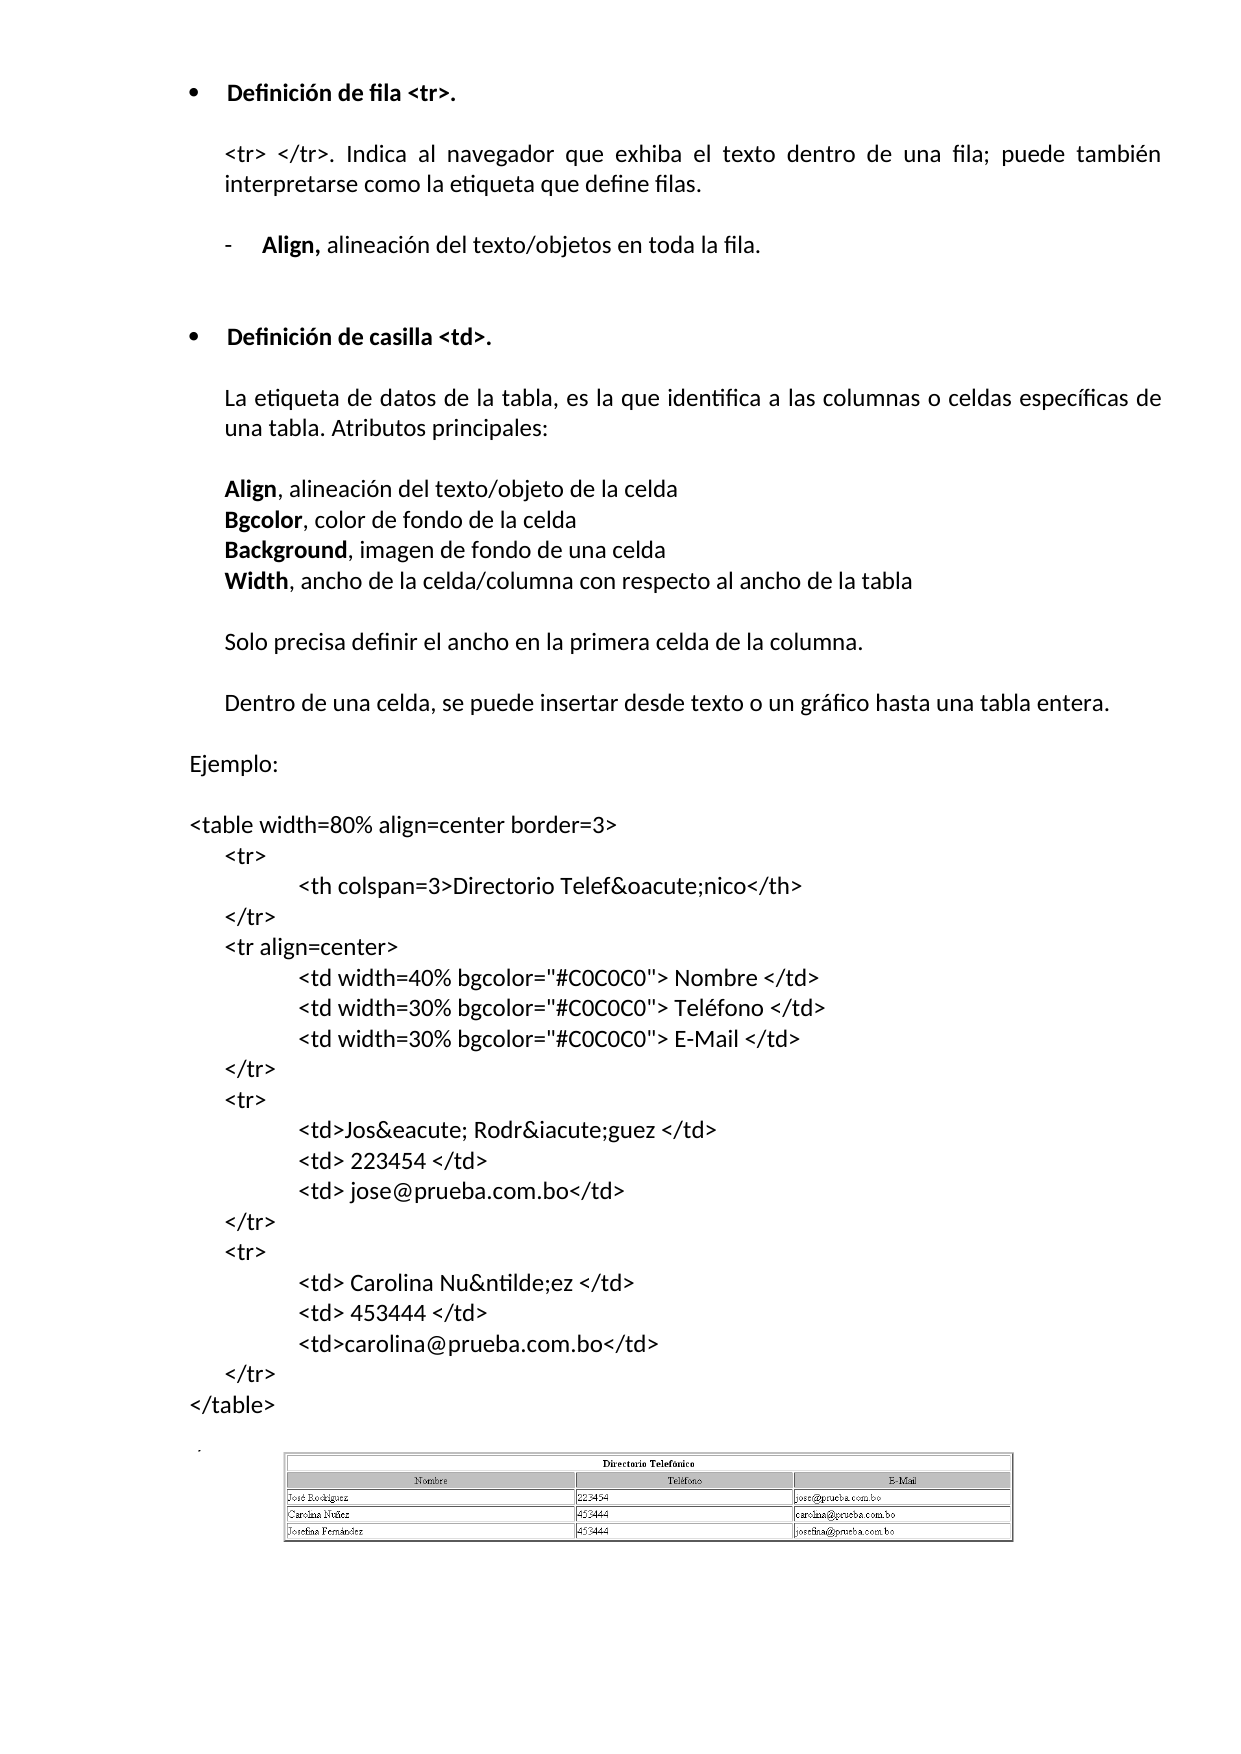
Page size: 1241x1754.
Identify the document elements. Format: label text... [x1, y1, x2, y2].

text </tr> [189, 1053, 1163, 1084]
list Dentro de una celda, se puede insertar desde texto o un gráfico hasta una tabla entera. [224, 687, 1163, 718]
list Background, imagen de fondo de una celda [224, 534, 1163, 565]
text <td width=30% bgcolor="#C0C0C0"> Teléfono </td> [228, 992, 1163, 1023]
list <tr> </tr>. Indica al navegador que exhiba el texto dentro de una fila; puede también interpretarse como la etiqueta que define filas. [224, 138, 1163, 199]
text <td> Carolina Nu&ntilde;ez </td> [263, 1267, 1163, 1298]
text <tr> [189, 1237, 1163, 1267]
text <tr> [189, 1084, 1163, 1114]
list Definición de fila <tr>. [189, 77, 1163, 107]
list La etiqueta de datos de la tabla, es la que identifica a las columnas o celdas específicas de una tabla. Atributos principales: [224, 382, 1163, 443]
text <th colspan=3>Directorio Telef&oacute;nico</th> [189, 870, 1163, 901]
text </tr> [189, 901, 1163, 931]
list Definición de casilla <td>. [189, 321, 1163, 351]
list Align, alineación del texto/objeto de la celda [224, 473, 1163, 504]
text </table> [189, 1389, 1163, 1420]
text <td width=40% bgcolor="#C0C0C0"> Nombre </td> [263, 962, 1163, 992]
text <table width=80% align=center border=3> [189, 809, 1163, 840]
text <td>Jos&eacute; Rodr&iacute;guez </td> [263, 1114, 1163, 1145]
text <td> 223454 </td> [228, 1145, 1163, 1176]
list Solo precisa definir el ancho en la primera celda de la columna. [224, 626, 1163, 657]
picture [189, 1450, 1075, 1546]
text <tr> [189, 840, 1163, 870]
text <td> jose@prueba.com.bo</td> [263, 1176, 1163, 1206]
list Width, ancho de la celda/columna con respecto al ancho de la tabla [224, 565, 1163, 596]
text Ejemplo: [189, 748, 1163, 779]
text </tr> [189, 1359, 1163, 1389]
text <td width=30% bgcolor="#C0C0C0"> E-Mail </td> [263, 1023, 1163, 1053]
text <tr align=center> [189, 931, 1163, 962]
list Align, alineación del texto/objetos en toda la fila. [224, 229, 1163, 260]
text </tr> [189, 1206, 1163, 1237]
text <td> 453444 </td> [228, 1298, 1163, 1328]
text <td>carolina@prueba.com.bo</td> [263, 1328, 1163, 1359]
list Bgcolor, color de fondo de la celda [224, 504, 1163, 534]
